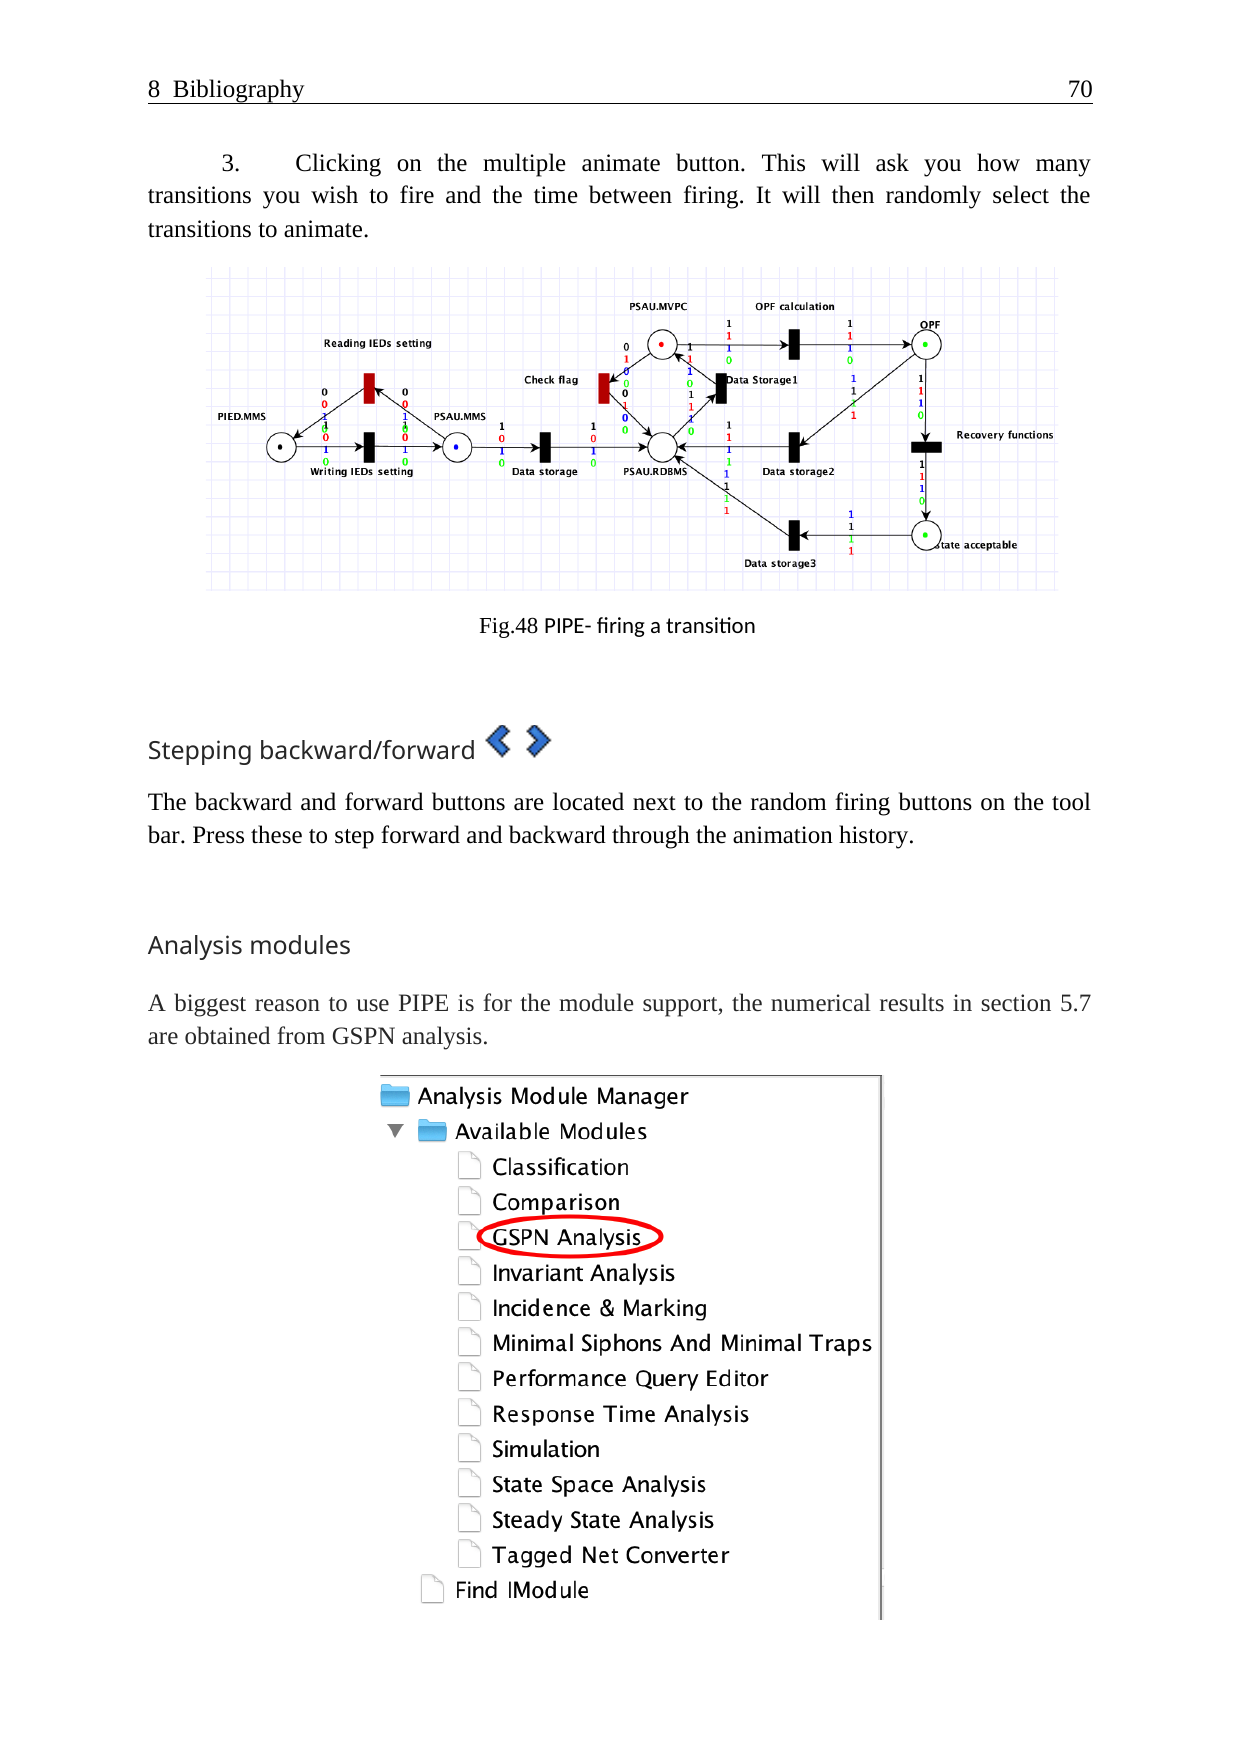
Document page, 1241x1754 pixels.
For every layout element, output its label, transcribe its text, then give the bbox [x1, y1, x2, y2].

text 3. Clicking on the multiple animate button. This will ask you how many transitions you wish to fire and the time between firing. It will then randomly select the transitions to animate. [148, 148, 1093, 242]
text A biggest reason to use PIPE is for the module support, the numerical results in section 5.7 are obtained from GSPN analysis. [148, 988, 1093, 1050]
picture [205, 267, 1059, 591]
picture [380, 1075, 885, 1620]
text Stepping backward/forward [148, 725, 1093, 766]
text The backward and forward buttons are located next to the random firing buttons on the tool bar. Press these to step forward and backward through the animation history. [148, 787, 1093, 849]
text Fig.48 PIPE- firing a transition [148, 612, 1093, 639]
picture [523, 725, 558, 760]
picture [482, 725, 517, 760]
text Analysis modules [148, 928, 1093, 962]
